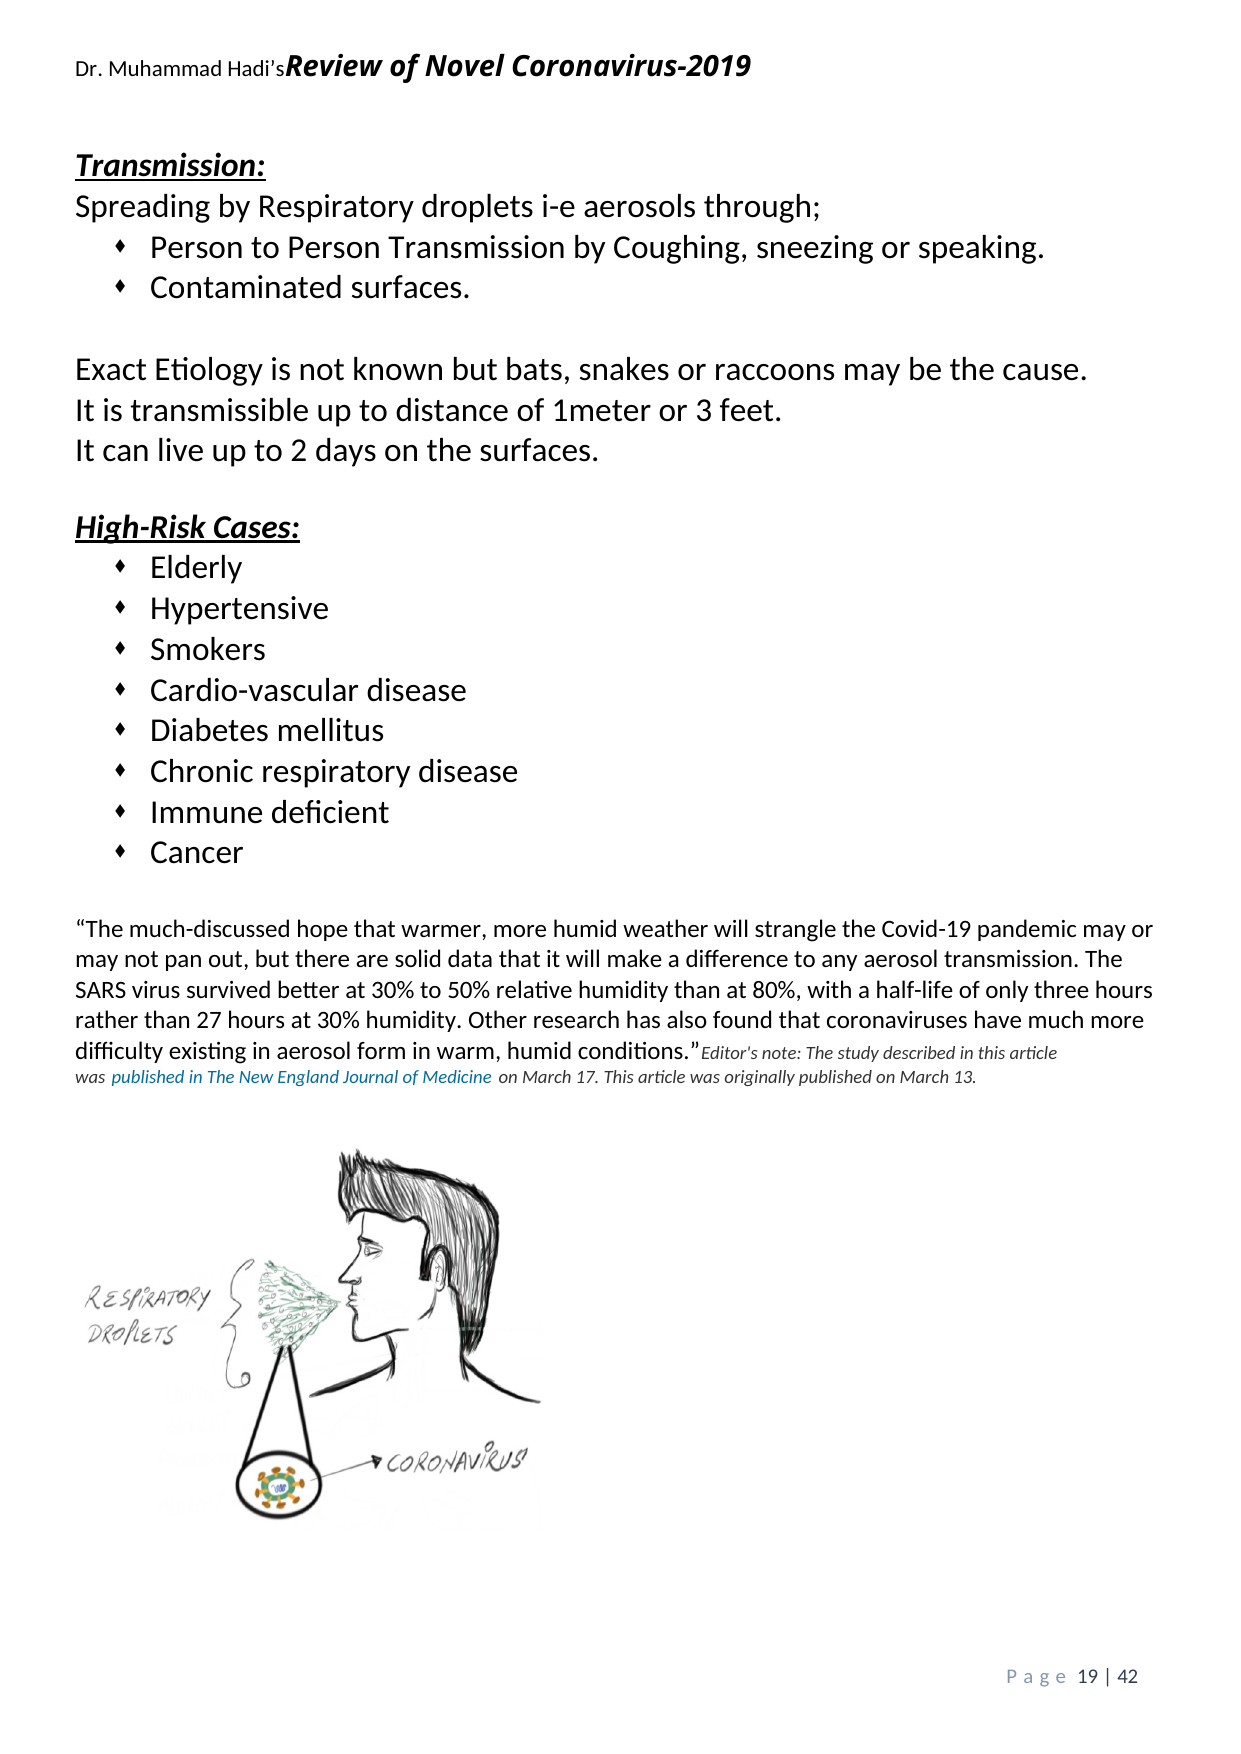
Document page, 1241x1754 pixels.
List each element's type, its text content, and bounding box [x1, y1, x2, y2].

list Contaminated surfaces. [112, 266, 1165, 307]
list Diabetes mellitus [112, 709, 1165, 750]
list Elderly [112, 546, 1165, 587]
text It can live up to 2 days on the surfaces. [75, 429, 1165, 470]
text “The much-discussed hope that warmer, more humid weather will strangle the Covid-19 pandemic may or may not pan out, but there are solid data that it will make a difference to any aerosol transmission. The SARS virus survived better at 30% to 50% relative humidity than at 80%, with a half-life of only three hours rather than 27 hours at 30% humidity. Other research has also found that coronaviruses have much more difficulty existing in aerosol form in warm, humid conditions.”Editor's note: The study described in this article was published in The New England Journal of Medicine on March 17. This article was originally published on March 13. [75, 913, 1165, 1088]
list Cancer [112, 831, 1165, 872]
text High-Risk Cases: [75, 506, 1165, 546]
text Exact Etiology is not known but bats, snakes or raccoons may be the cause. [75, 348, 1165, 388]
text It is transmissible up to distance of 1meter or 3 feet. [75, 388, 1165, 429]
list Immune deficient [112, 791, 1165, 831]
text Transmission: [75, 144, 1165, 185]
text Spreading by Respiratory droplets i-e aerosols through; [75, 185, 1165, 226]
list Chronic respiratory disease [112, 750, 1165, 791]
list Smokers [112, 628, 1165, 668]
picture [75, 1134, 549, 1530]
list Person to Person Transmission by Coughing, sneezing or speaking. [112, 226, 1165, 266]
list Hypertensive [112, 587, 1165, 628]
list Cardio-vascular disease [112, 668, 1165, 709]
